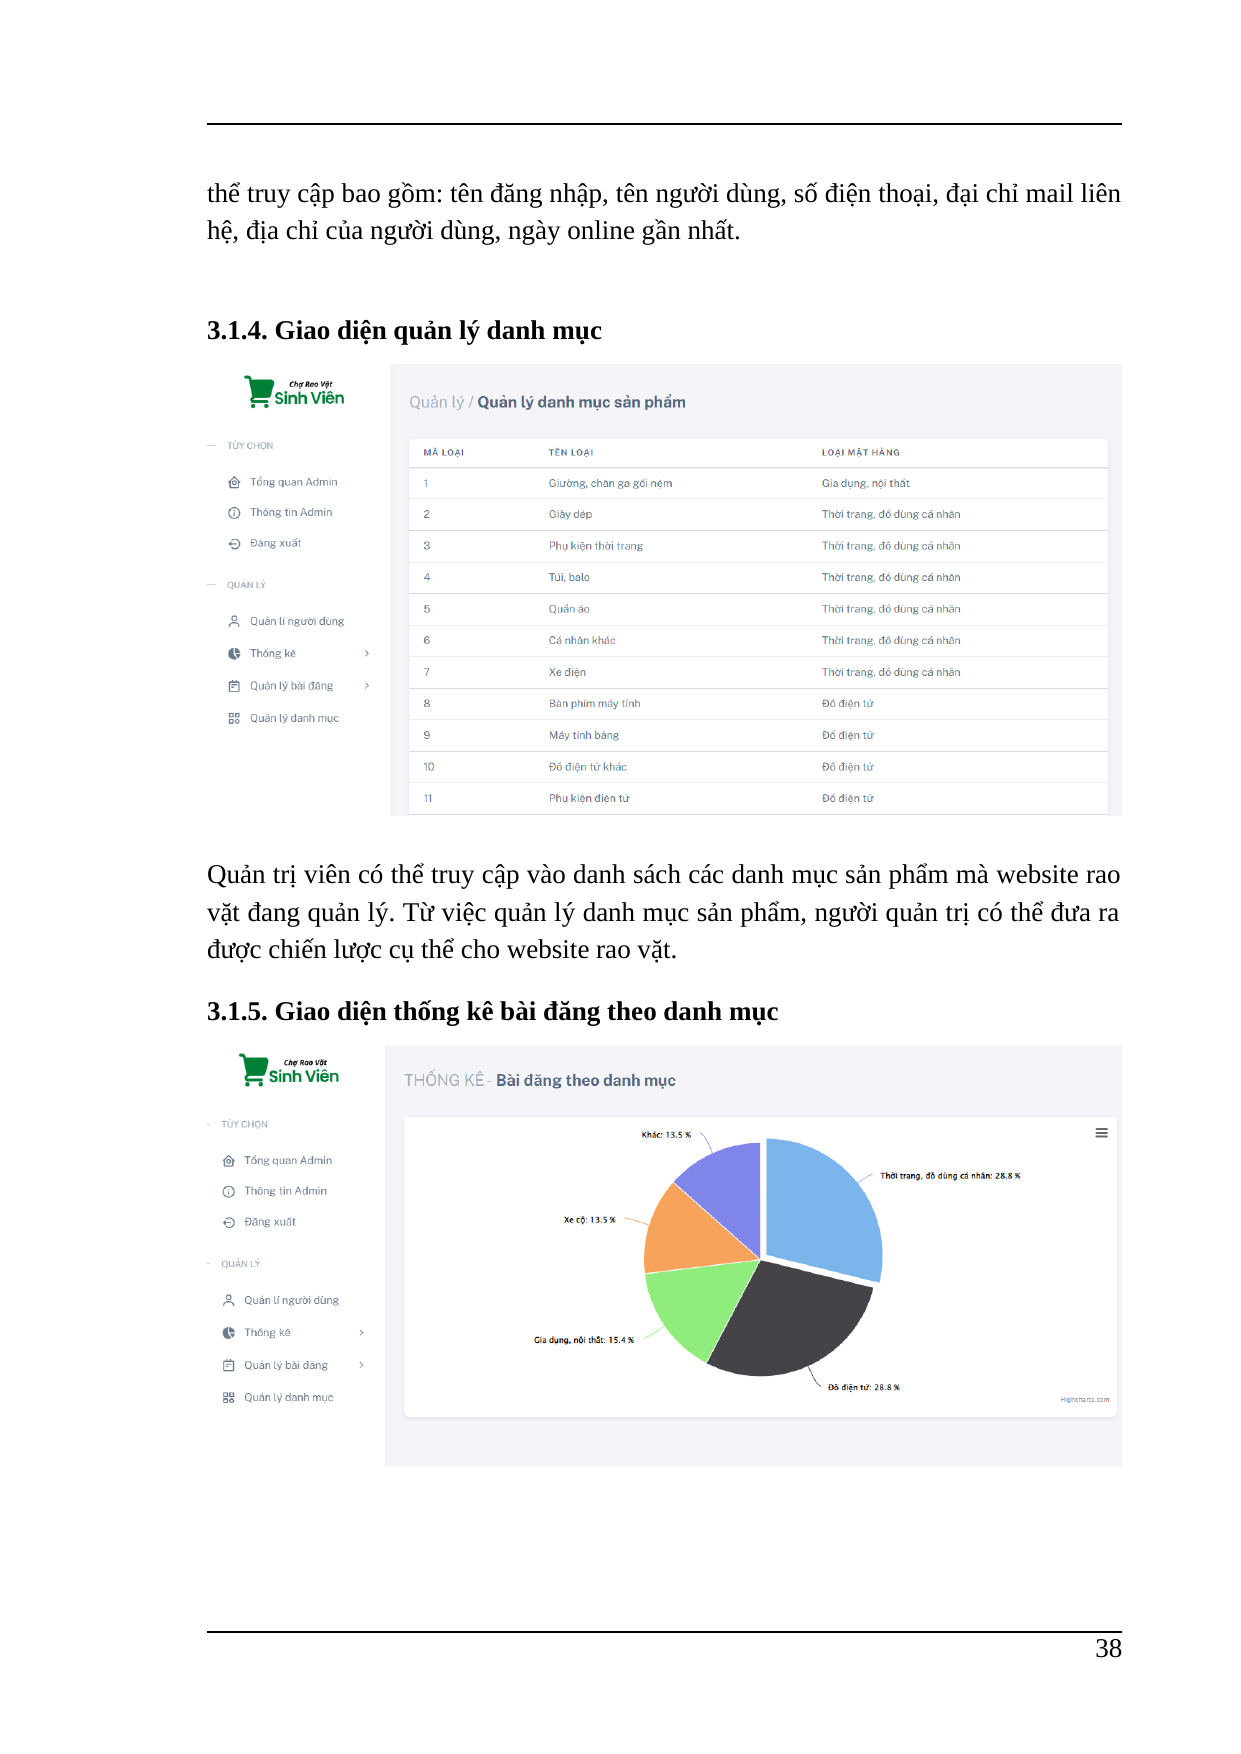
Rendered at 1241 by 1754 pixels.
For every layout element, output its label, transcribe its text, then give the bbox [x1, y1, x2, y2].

text Quản trị viên có thể truy cập vào danh sách các danh mục sản phẩm mà website rao vặt đang quản lý. Từ việc quản lý danh mục sản phẩm, người quản trị có thể đưa ra được chiến lược cụ thể cho website rao vặt. [207, 859, 1122, 964]
picture [206, 1045, 1123, 1467]
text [207, 177, 1122, 246]
subtitle 3.1.5. Giao diện thống kê bài đăng theo danh mục [207, 996, 1122, 1027]
picture [206, 364, 1123, 816]
subtitle 3.1.4. Giao diện quản lý danh mục [207, 314, 1122, 345]
